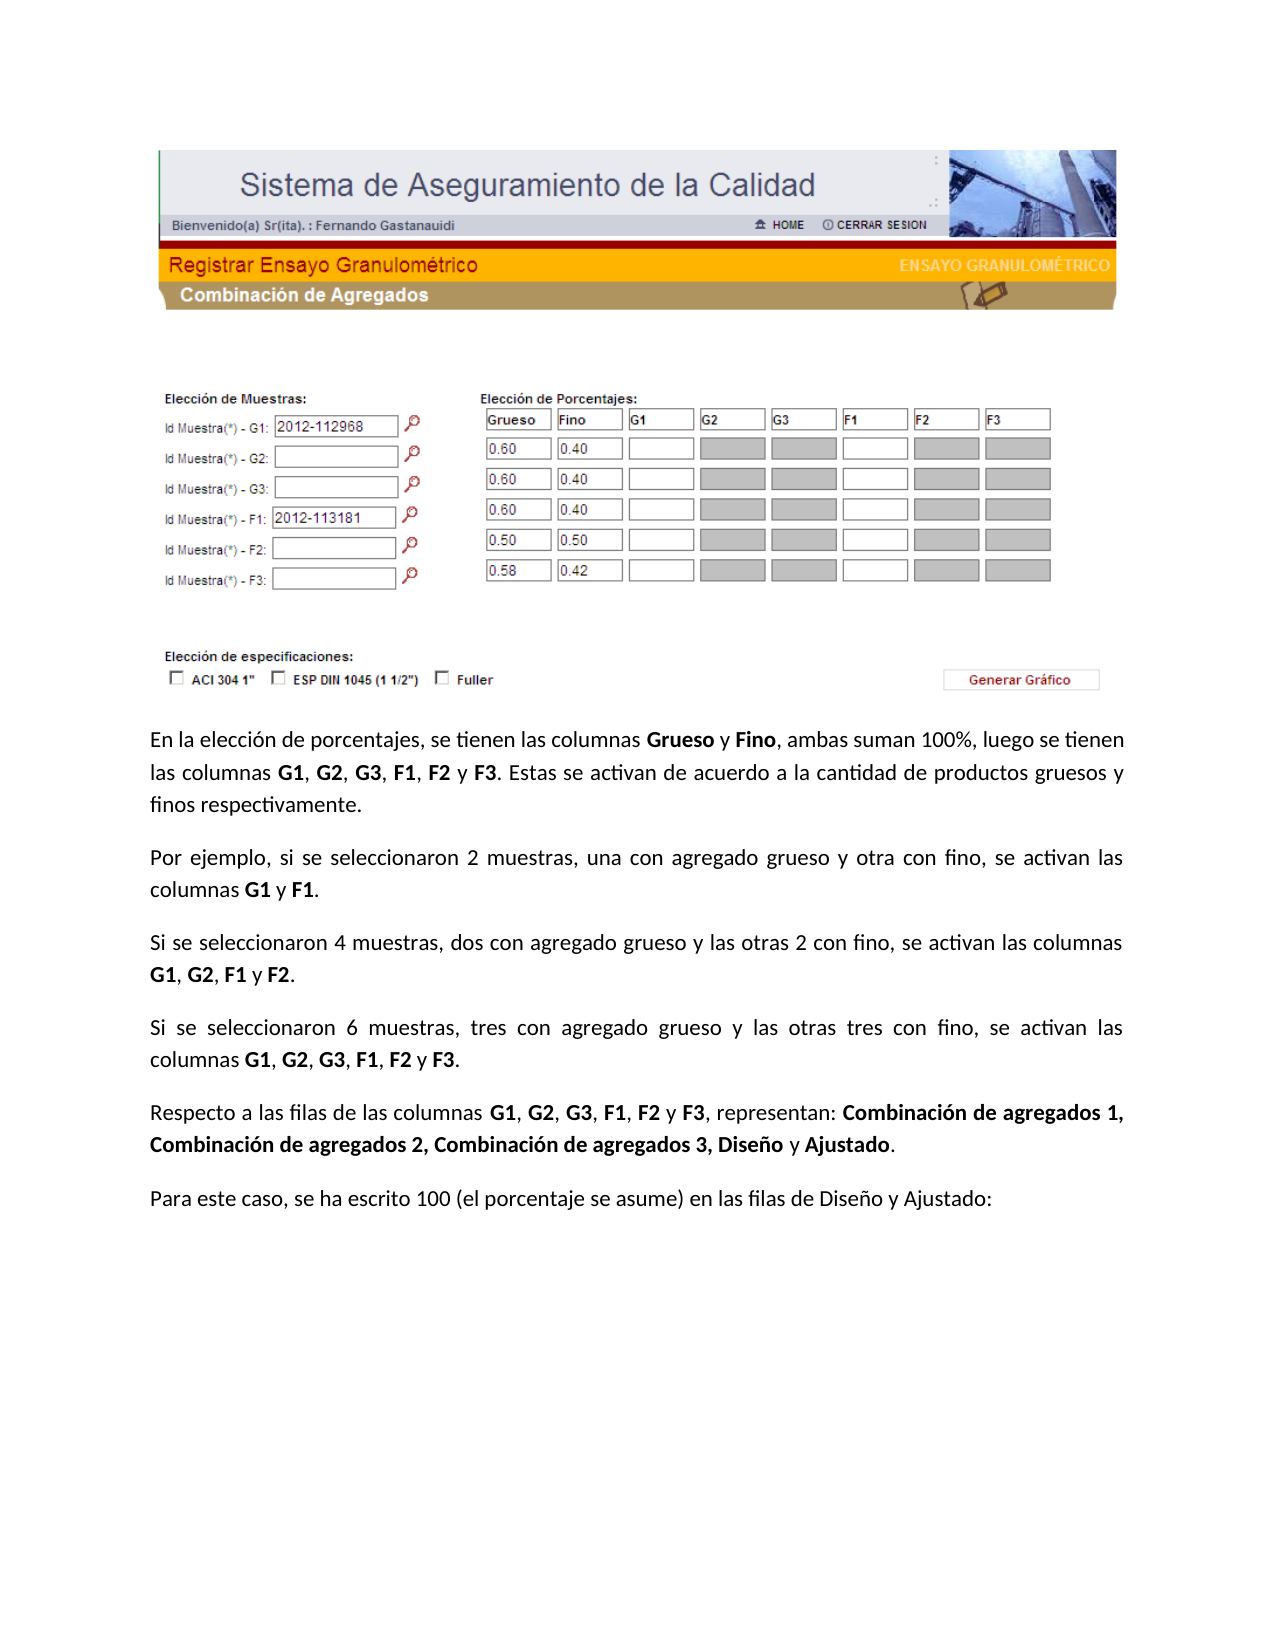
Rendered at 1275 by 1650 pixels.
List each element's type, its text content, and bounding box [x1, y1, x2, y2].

picture [158, 150, 1117, 701]
text Si se seleccionaron 4 muestras, dos con agregado grueso y las otras 2 con fino, se activan las columnas G1, G2, F1 y F2. [150, 928, 1125, 988]
text Para este caso, se ha escrito 100 (el porcentaje se asume) en las filas de Diseño y Ajustado: [150, 1184, 1125, 1212]
text Por ejemplo, si se seleccionaron 2 muestras, una con agregado grueso y otra con fino, se activan las columnas G1 y F1. [150, 843, 1125, 903]
text En la elección de porcentajes, se tienen las columnas Grueso y Fino, ambas suman 100%, luego se tienen las columnas G1, G2, G3, F1, F2 y F3. Estas se activan de acuerdo a la cantidad de productos gruesos y finos respectivamente. [150, 725, 1125, 818]
text Respecto a las filas de las columnas G1, G2, G3, F1, F2 y F3, representan: Combinación de agregados 1, Combinación de agregados 2, Combinación de agregados 3, Diseño y Ajustado. [150, 1098, 1125, 1159]
text Si se seleccionaron 6 muestras, tres con agregado grueso y las otras tres con fino, se activan las columnas G1, G2, G3, F1, F2 y F3. [150, 1013, 1125, 1073]
